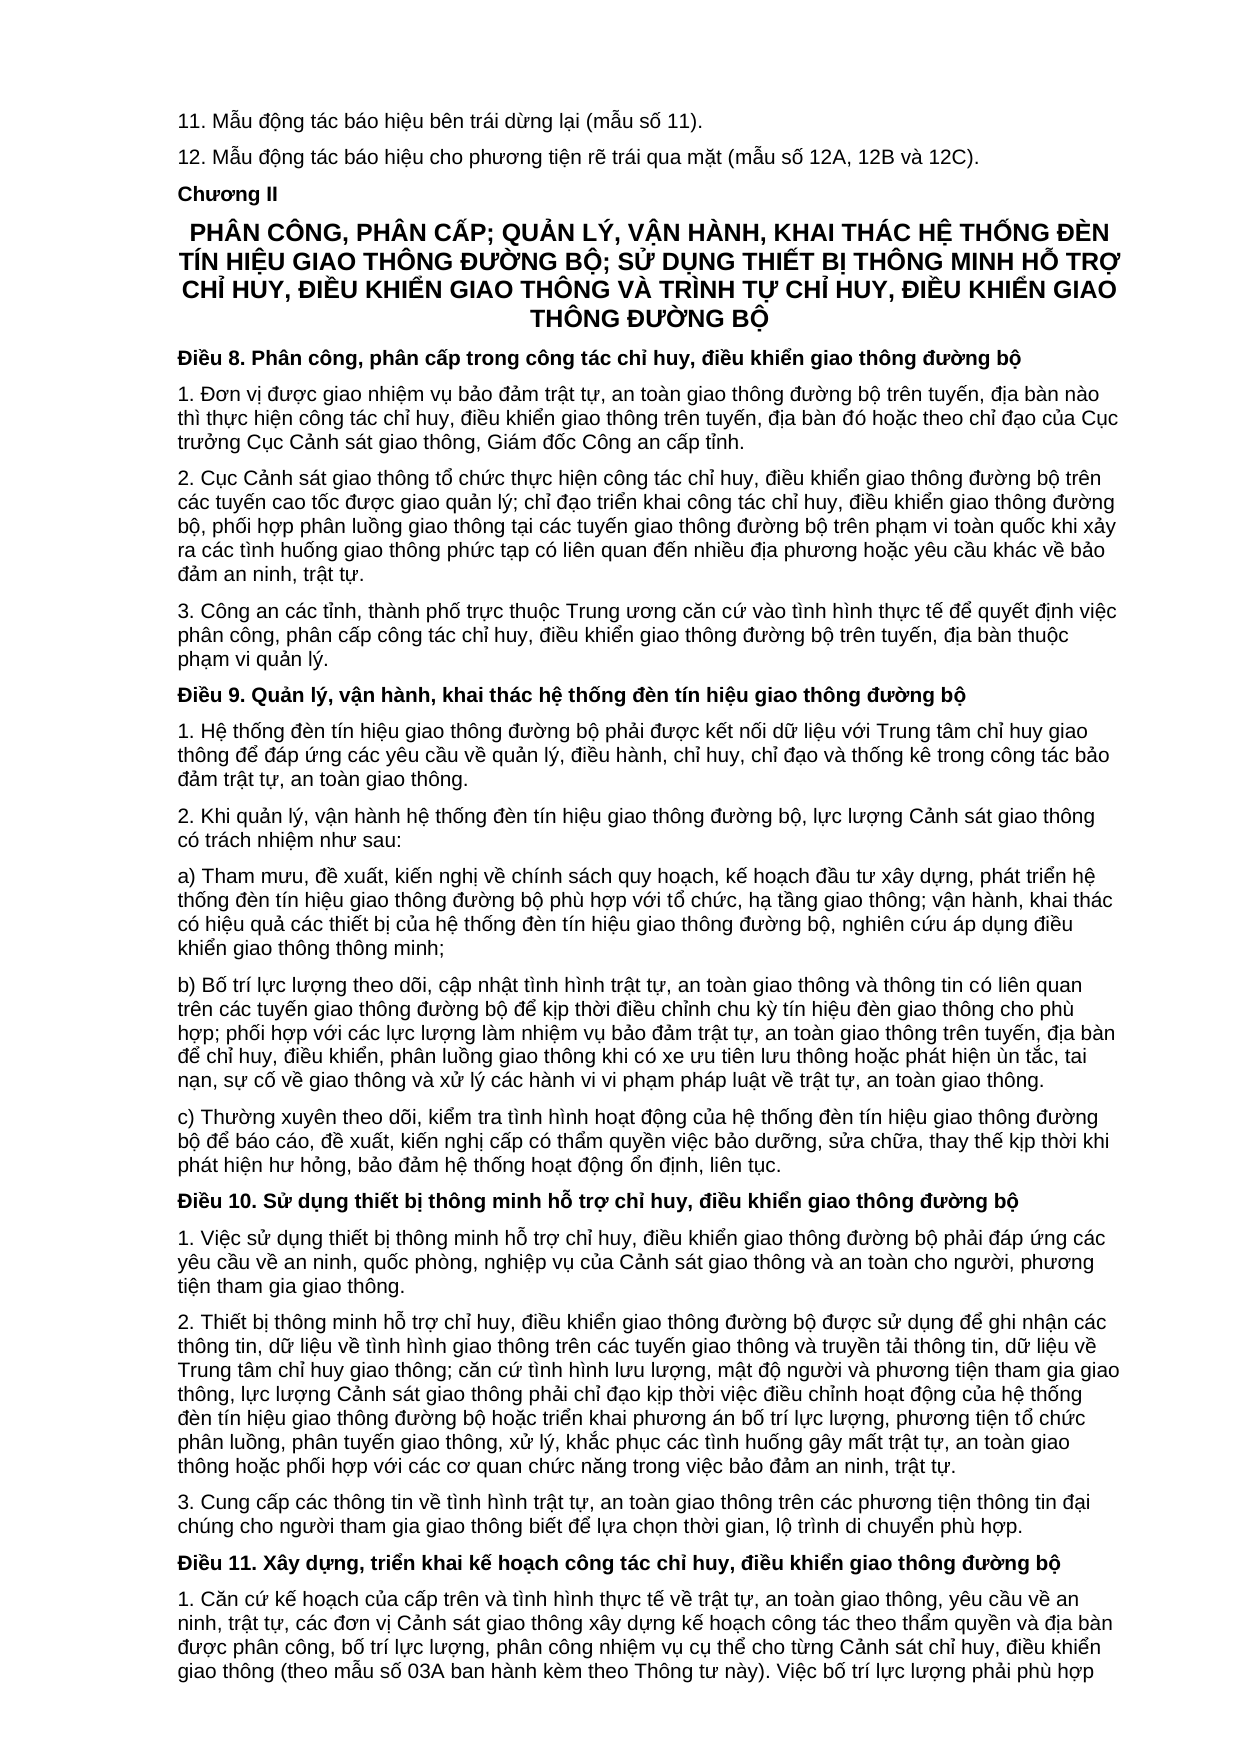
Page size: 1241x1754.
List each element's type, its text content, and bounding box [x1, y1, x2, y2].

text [177, 1587, 1122, 1683]
text 1. Đơn vị được giao nhiệm vụ bảo đảm trật tự, an toàn giao thông đường bộ trên tuyến, địa bàn nào thì thực hiện công tác chỉ huy, điều khiển giao thông trên tuyến, địa bàn đó hoặc theo chỉ đạo của Cục trưởng Cục Cảnh sát giao thông, Giám đốc Công an cấp tỉnh. [177, 382, 1122, 454]
text a) Tham mưu, đề xuất, kiến nghị về chính sách quy hoạch, kế hoạch đầu tư xây dựng, phát triển hệ thống đèn tín hiệu giao thông đường bộ phù hợp với tổ chức, hạ tầng giao thông; vận hành, khai thác có hiệu quả các thiết bị của hệ thống đèn tín hiệu giao thông đường bộ, nghiên cứu áp dụng điều khiển giao thông thông minh; [177, 864, 1122, 960]
text 1. Việc sử dụng thiết bị thông minh hỗ trợ chỉ huy, điều khiển giao thông đường bộ phải đáp ứng các yêu cầu về an ninh, quốc phòng, nghiệp vụ của Cảnh sát giao thông và an toàn cho người, phương tiện tham gia giao thông. [177, 1226, 1122, 1297]
text b) Bố trí lực lượng theo dõi, cập nhật tình hình trật tự, an toàn giao thông và thông tin có liên quan trên các tuyến giao thông đường bộ để kịp thời điều chỉnh chu kỳ tín hiệu đèn giao thông cho phù hợp; phối hợp với các lực lượng làm nhiệm vụ bảo đảm trật tự, an toàn giao thông trên tuyến, địa bàn để chỉ huy, điều khiển, phân luồng giao thông khi có xe ưu tiên lưu thông hoặc phát hiện ùn tắc, tai nạn, sự cố về giao thông và xử lý các hành vi vi phạm pháp luật về trật tự, an toàn giao thông. [177, 972, 1122, 1092]
subtitle PHÂN CÔNG, PHÂN CẤP; QUẢN LÝ, VẬN HÀNH, KHAI THÁC HỆ THỐNG ĐÈN TÍN HIỆU GIAO THÔNG ĐƯỜNG BỘ; SỬ DỤNG THIẾT BỊ THÔNG MINH HỖ TRỢ CHỈ HUY, ĐIỀU KHIỂN GIAO THÔNG VÀ TRÌNH TỰ CHỈ HUY, ĐIỀU KHIỂN GIAO THÔNG ĐƯỜNG BỘ [177, 218, 1122, 333]
text 3. Công an các tỉnh, thành phố trực thuộc Trung ương căn cứ vào tình hình thực tế để quyết định việc phân công, phân cấp công tác chỉ huy, điều khiển giao thông đường bộ trên tuyến, địa bàn thuộc phạm vi quản lý. [177, 598, 1122, 670]
text Điều 11. Xây dựng, triển khai kế hoạch công tác chỉ huy, điều khiển giao thông đường bộ [177, 1551, 1122, 1574]
text c) Thường xuyên theo dõi, kiểm tra tình hình hoạt động của hệ thống đèn tín hiệu giao thông đường bộ để báo cáo, đề xuất, kiến nghị cấp có thẩm quyền việc bảo dưỡng, sửa chữa, thay thế kịp thời khi phát hiện hư hỏng, bảo đảm hệ thống hoạt động ổn định, liên tục. [177, 1105, 1122, 1177]
text Điều 10. Sử dụng thiết bị thông minh hỗ trợ chỉ huy, điều khiển giao thông đường bộ [177, 1189, 1122, 1213]
text 12. Mẫu động tác báo hiệu cho phương tiện rẽ trái qua mặt (mẫu số 12A, 12B và 12C). [177, 145, 1122, 169]
text 1. Hệ thống đèn tín hiệu giao thông đường bộ phải được kết nối dữ liệu với Trung tâm chỉ huy giao thông để đáp ứng các yêu cầu về quản lý, điều hành, chỉ huy, chỉ đạo và thống kê trong công tác bảo đảm trật tự, an toàn giao thông. [177, 719, 1122, 791]
text 3. Cung cấp các thông tin về tình hình trật tự, an toàn giao thông trên các phương tiện thông tin đại chúng cho người tham gia giao thông biết để lựa chọn thời gian, lộ trình di chuyển phù hợp. [177, 1490, 1122, 1538]
text 2. Thiết bị thông minh hỗ trợ chỉ huy, điều khiển giao thông đường bộ được sử dụng để ghi nhận các thông tin, dữ liệu về tình hình giao thông trên các tuyến giao thông và truyền tải thông tin, dữ liệu về Trung tâm chỉ huy giao thông; căn cứ tình hình lưu lượng, mật độ người và phương tiện tham gia giao thông, lực lượng Cảnh sát giao thông phải chỉ đạo kịp thời việc điều chỉnh hoạt động của hệ thống đèn tín hiệu giao thông đường bộ hoặc triển khai phương án bố trí lực lượng, phương tiện tổ chức phân luồng, phân tuyến giao thông, xử lý, khắc phục các tình huống gây mất trật tự, an toàn giao thông hoặc phối hợp với các cơ quan chức năng trong việc bảo đảm an ninh, trật tự. [177, 1310, 1122, 1478]
text 2. Cục Cảnh sát giao thông tổ chức thực hiện công tác chỉ huy, điều khiển giao thông đường bộ trên các tuyến cao tốc được giao quản lý; chỉ đạo triển khai công tác chỉ huy, điều khiển giao thông đường bộ, phối hợp phân luồng giao thông tại các tuyến giao thông đường bộ trên phạm vi toàn quốc khi xảy ra các tình huống giao thông phức tạp có liên quan đến nhiều địa phương hoặc yêu cầu khác về bảo đảm an ninh, trật tự. [177, 466, 1122, 586]
text 2. Khi quản lý, vận hành hệ thống đèn tín hiệu giao thông đường bộ, lực lượng Cảnh sát giao thông có trách nhiệm như sau: [177, 804, 1122, 852]
text 11. Mẫu động tác báo hiệu bên trái dừng lại (mẫu số 11). [177, 108, 1122, 132]
text Chương II [177, 181, 1122, 205]
text Điều 9. Quản lý, vận hành, khai thác hệ thống đèn tín hiệu giao thông đường bộ [177, 683, 1122, 707]
text Điều 8. Phân công, phân cấp trong công tác chỉ huy, điều khiển giao thông đường bộ [177, 345, 1122, 369]
